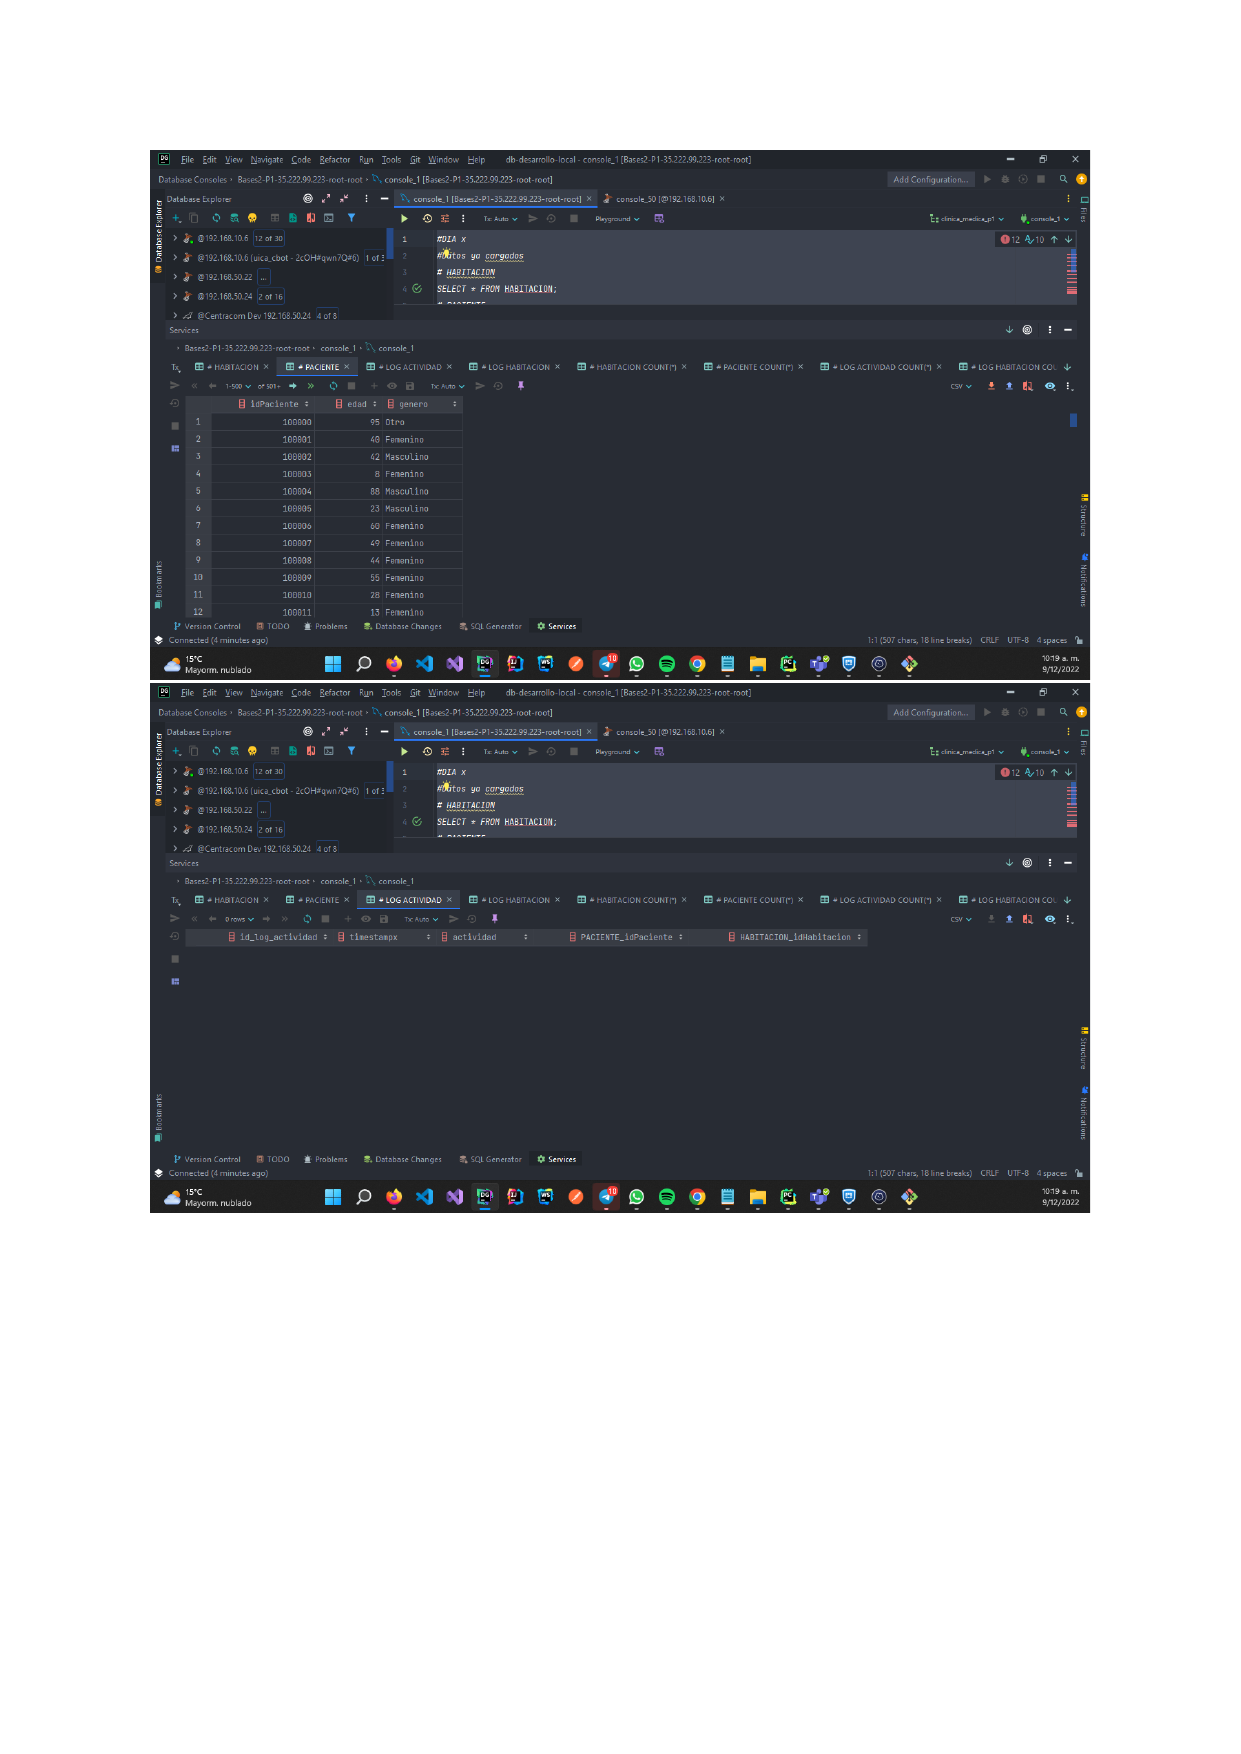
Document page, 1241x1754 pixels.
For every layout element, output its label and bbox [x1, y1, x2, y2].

picture [150, 683, 1091, 1213]
picture [150, 150, 1091, 680]
